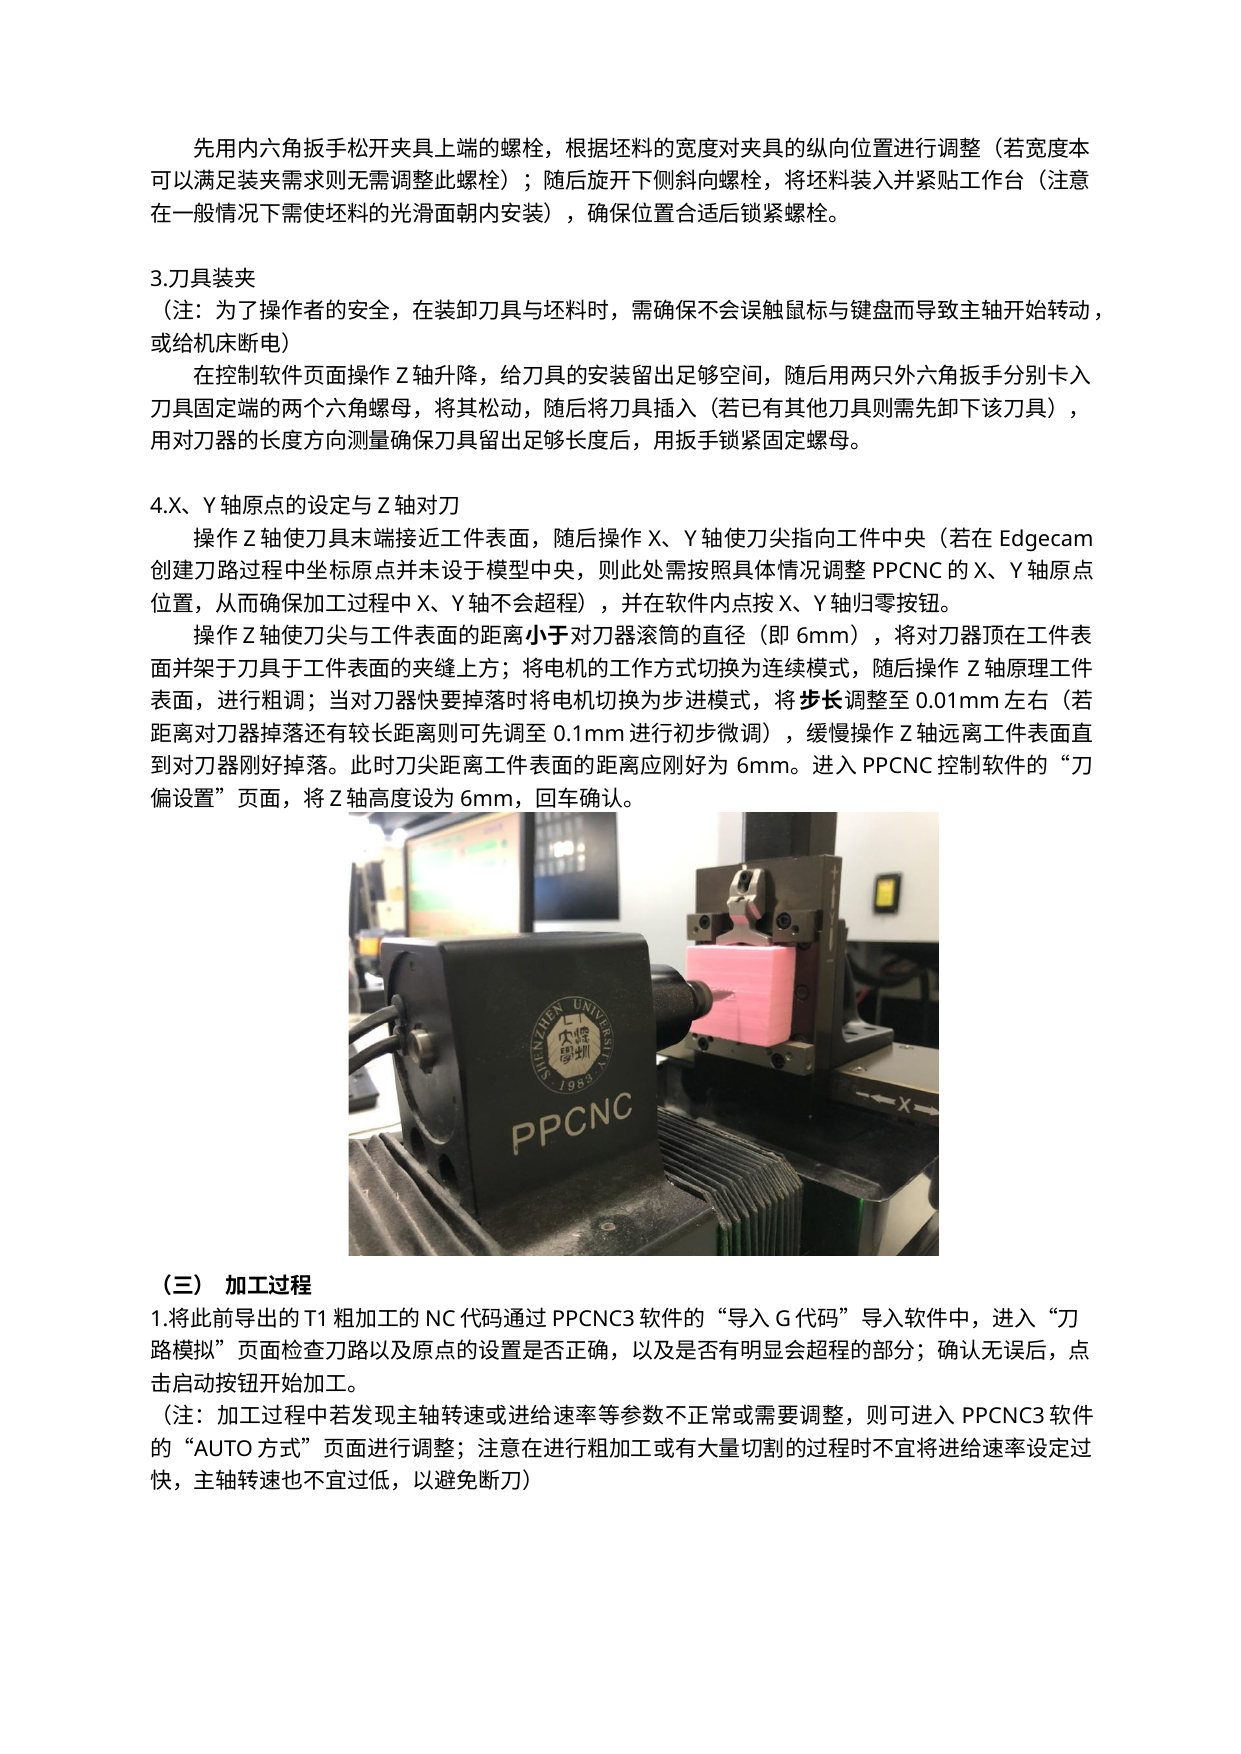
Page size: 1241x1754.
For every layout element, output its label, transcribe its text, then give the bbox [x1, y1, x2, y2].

text 3.刀具装夹 [150, 260, 1094, 293]
text 先用内六角扳手松开夹具上端的螺栓，根据坯料的宽度对夹具的纵向位置进行调整（若宽度本可以满足装夹需求则无需调整此螺栓）；随后旋开下侧斜向螺栓，将坯料装入并紧贴工作台（注意在一般情况下需使坯料的光滑面朝内安装），确保位置合适后锁紧螺栓。 [150, 130, 1094, 228]
text （注：为了操作者的安全，在装卸刀具与坯料时，需确保不会误触鼠标与键盘而导致主轴开始转动，或给机床断电） [150, 293, 1094, 358]
text （注：加工过程中若发现主轴转速或进给速率等参数不正常或需要调整，则可进入PPCNC3软件的“AUTO方式”页面进行调整；注意在进行粗加工或有大量切割的过程时不宜将进给速率设定过快，主轴转速也不宜过低，以避免断刀） [150, 1398, 1094, 1495]
text 操作Z轴使刀具末端接近工件表面，随后操作X、Y轴使刀尖指向工件中央（若在Edgecam创建刀路过程中坐标原点并未设于模型中央，则此处需按照具体情况调整PPCNC的X、Y轴原点位置，从而确保加工过程中X、Y轴不会超程），并在软件内点按X、Y轴归零按钮。 [150, 520, 1094, 618]
text 在控制软件页面操作Z轴升降，给刀具的安装留出足够空间，随后用两只外六角扳手分别卡入刀具固定端的两个六角螺母，将其松动，随后将刀具插入（若已有其他刀具则需先卸下该刀具），用对刀器的长度方向测量确保刀具留出足够长度后，用扳手锁紧固定螺母。 [150, 358, 1094, 455]
text 1.将此前导出的T1粗加工的NC代码通过PPCNC3软件的“导入G代码”导入软件中，进入“刀路模拟”页面检查刀路以及原点的设置是否正确，以及是否有明显会超程的部分；确认无误后，点击启动按钮开始加工。 [150, 1300, 1094, 1398]
text 操作Z轴使刀尖与工件表面的距离小于对刀器滚筒的直径（即6mm），将对刀器顶在工件表面并架于刀具于工件表面的夹缝上方；将电机的工作方式切换为连续模式，随后操作Z轴原理工件表面，进行粗调；当对刀器快要掉落时将电机切换为步进模式，将步长调整至0.01mm左右（若距离对刀器掉落还有较长距离则可先调至0.1mm进行初步微调），缓慢操作Z轴远离工件表面直到对刀器刚好掉落。此时刀尖距离工件表面的距离应刚好为6mm。进入PPCNC控制软件的“刀偏设置”页面，将Z轴高度设为6mm，回车确认。 [150, 618, 1094, 813]
picture [348, 812, 939, 1256]
text 4.X、Y轴原点的设定与Z轴对刀 [150, 488, 1094, 520]
list 加工过程 [150, 1268, 1094, 1300]
